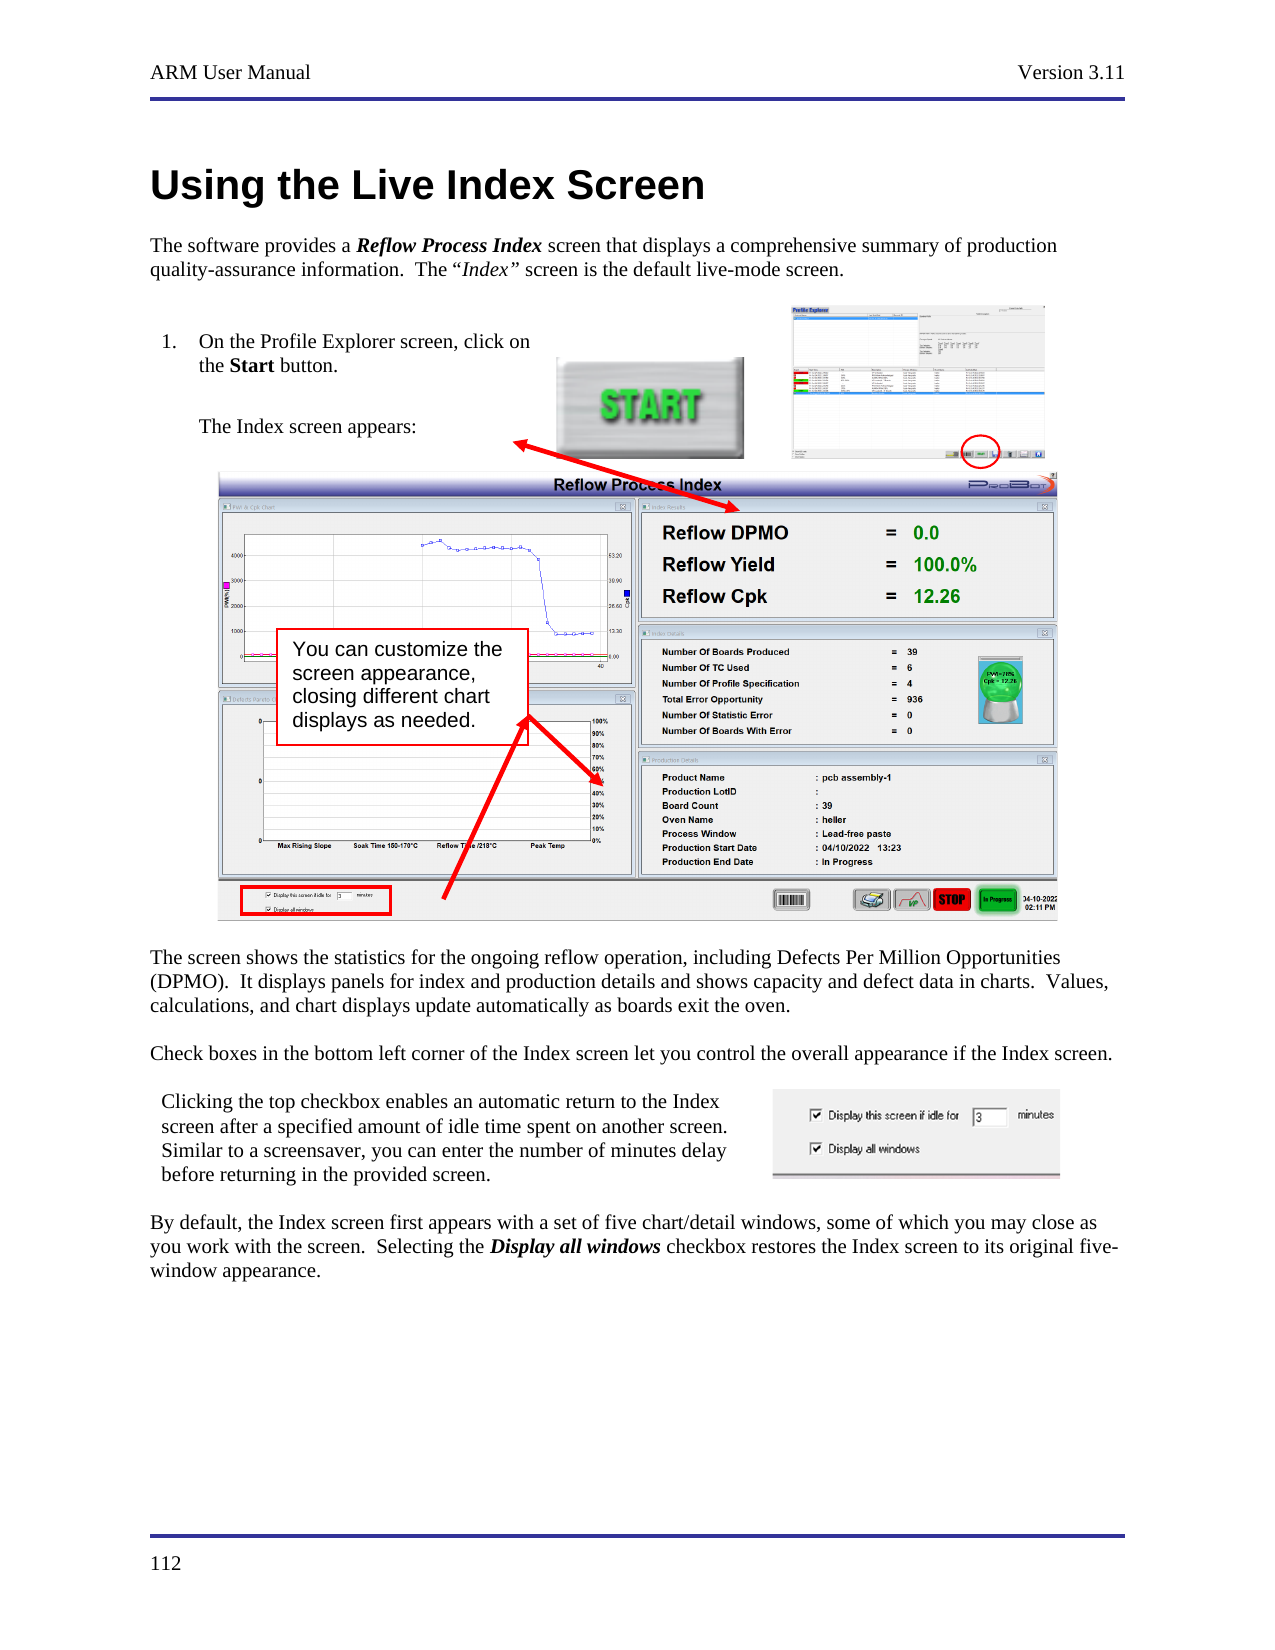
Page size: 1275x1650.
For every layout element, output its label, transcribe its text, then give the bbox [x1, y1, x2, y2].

picture [556, 357, 745, 459]
picture [963, 437, 998, 459]
text The screen shows the statistics for the ongoing reflow operation, including Defects Per Million Opportunities (DPMO). It displays panels for index and production details and shows capacity and defect data in charts. Values, calculations, and chart displays update automatically as boards exit the oven. [150, 945, 1125, 1017]
picture [772, 1089, 1061, 1179]
picture [217, 471, 1058, 921]
text By default, the Index screen first appears with a set of five chart/detail windows, some of which you may close as you work with the screen. Selecting the Display all windows checkbox restores the Index screen to its original five-window appearance. [150, 1210, 1125, 1282]
picture [791, 305, 1045, 459]
text The software provides a Reflow Process Index screen that displays a comprehensive summary of production quality-assurance information. The “Index” screen is the default live-mode screen. [150, 233, 1125, 281]
table_header On the Profile Explorer screen, click on the Start button. The Index screen appears: [150, 305, 545, 471]
subtitle Using the Live Index Screen [150, 160, 1125, 208]
table_header Clicking the top checkbox enables an automatic return to the Index screen after a specified amount of idle time spent on another screen. Similar to a screensaver, you can enter the number of minutes delay before returning in the provided screen. [150, 1090, 761, 1186]
text Check boxes in the bottom left corner of the Index screen let you control the overall appearance if the Index screen. [150, 1041, 1125, 1065]
table_header [761, 1090, 1147, 1186]
table_header [545, 305, 1125, 471]
